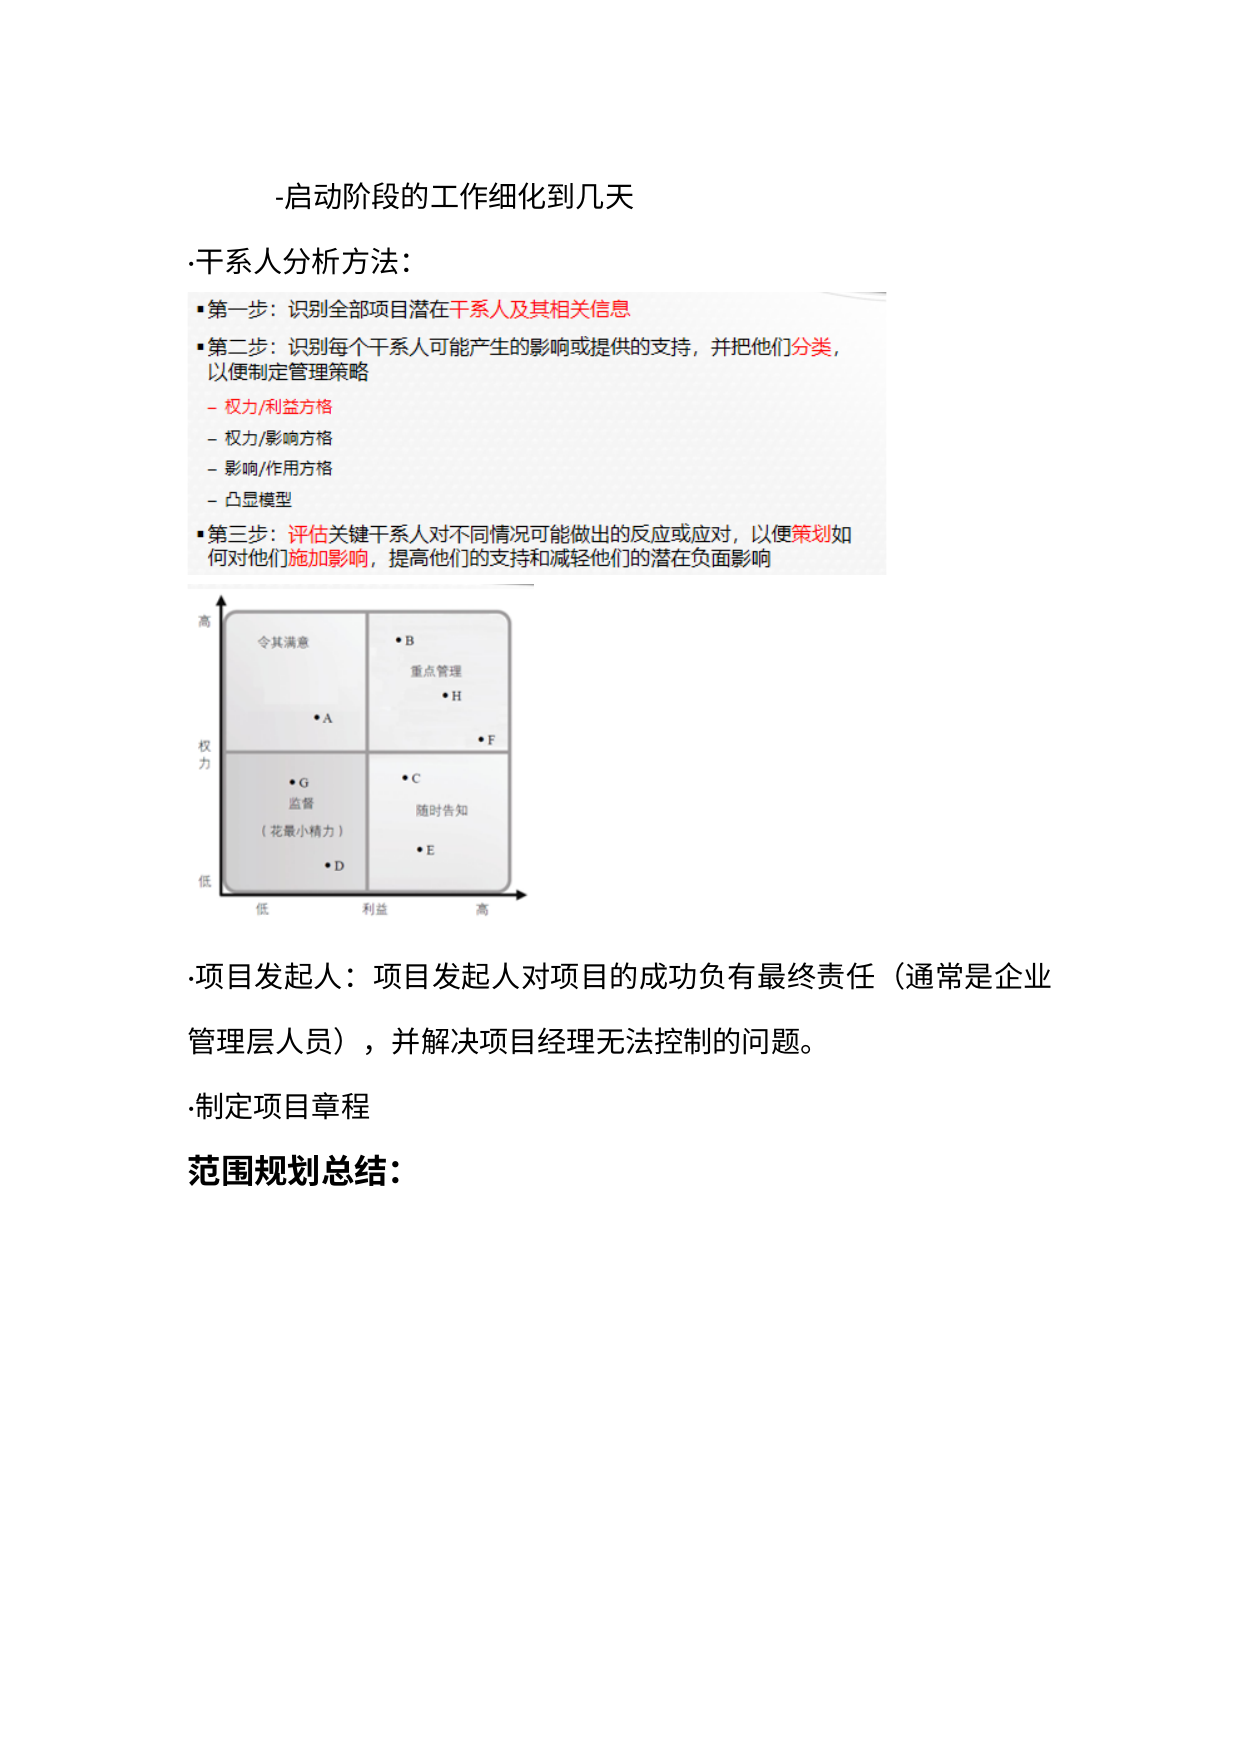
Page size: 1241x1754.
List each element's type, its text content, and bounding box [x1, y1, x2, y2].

text -启动阶段的工作细化到几天 [231, 162, 1053, 227]
picture [187, 584, 534, 925]
text ·制定项目章程 [187, 1072, 1053, 1137]
picture [187, 292, 887, 575]
text ·项目发起人：项目发起人对项目的成功负有最终责任（通常是企业管理层人员），并解决项目经理无法控制的问题。 [187, 942, 1053, 1072]
text 范围规划总结： [187, 1137, 1053, 1202]
text ·干系人分析方法： [187, 227, 1053, 292]
